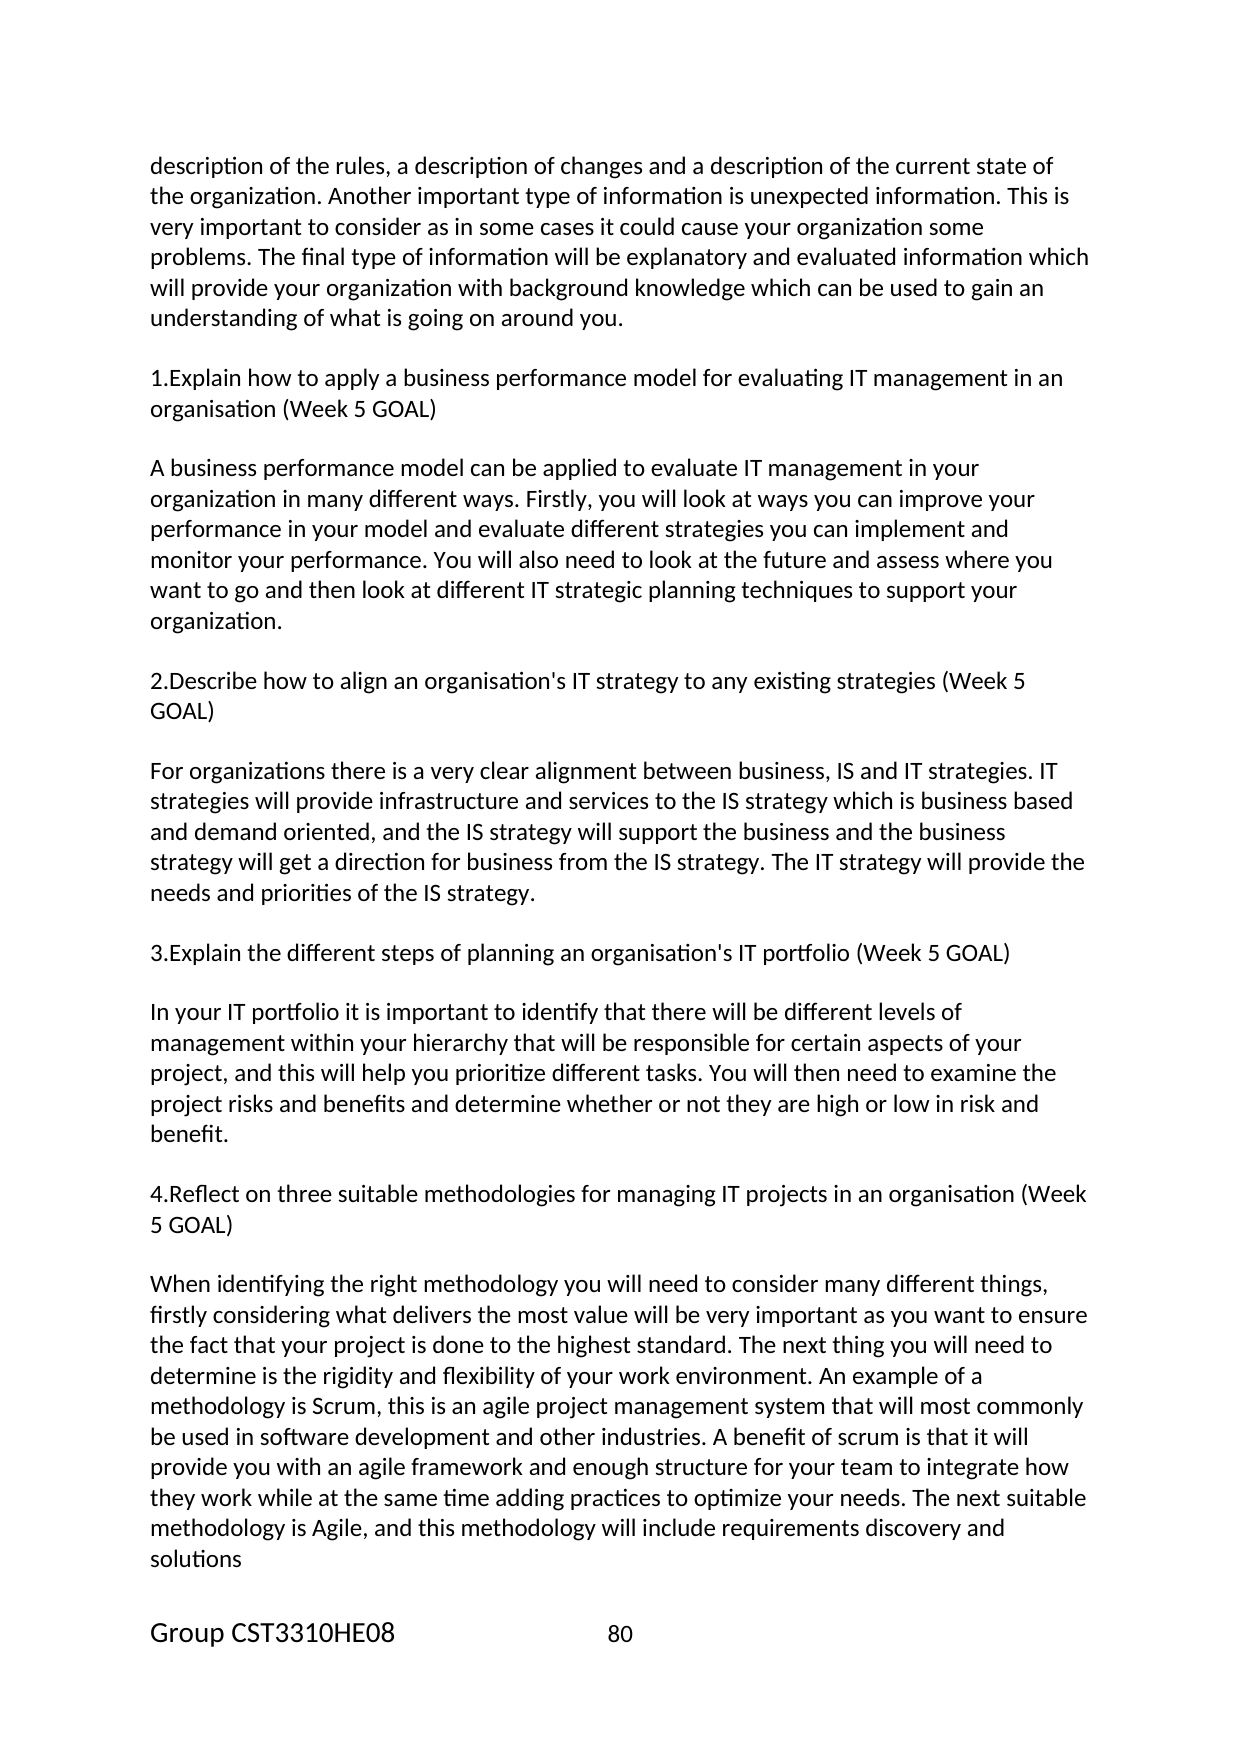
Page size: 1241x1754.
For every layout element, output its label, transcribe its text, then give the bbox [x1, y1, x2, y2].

text 4.Reflect on three suitable methodologies for managing IT projects in an organisation (Week 5 GOAL) [150, 1178, 1090, 1239]
text description of the rules, a description of changes and a description of the current state of the organization. Another important type of information is unexpected information. This is very important to consider as in some cases it could cause your organization some problems. The final type of information will be explanatory and evaluated information which will provide your organization with background knowledge which can be used to gain an understanding of what is going on around you. [150, 150, 1090, 333]
text 1.Explain how to apply a business performance model for evaluating IT management in an organisation (Week 5 GOAL) [150, 362, 1090, 423]
text In your IT portfolio it is important to identify that there will be different levels of management within your hierarchy that will be responsible for certain aspects of your project, and this will help you prioritize different tasks. You will then need to examine the project risks and benefits and determine whether or not they are high or low in risk and benefit. [150, 996, 1090, 1149]
text 2.Describe how to align an organisation's IT strategy to any existing strategies (Week 5 GOAL) [150, 665, 1090, 726]
text 3.Explain the different steps of planning an organisation's IT portfolio (Week 5 GOAL) [150, 937, 1090, 967]
text When identifying the right methodology you will need to consider many different things, firstly considering what delivers the most value will be very important as you want to ensure the fact that your project is done to the highest standard. The next thing you will need to determine is the rigidity and flexibility of your work environment. An example of a methodology is Scrum, this is an agile project management system that will most commonly be used in software development and other industries. A benefit of scrum is that it will provide you with an agile framework and enough structure for your team to integrate how they work while at the same time adding practices to optimize your needs. The next suitable methodology is Agile, and this methodology will include requirements discovery and solutions [150, 1268, 1090, 1574]
text A business performance model can be applied to evaluate IT management in your organization in many different ways. Firstly, you will look at ways you can improve your performance in your model and evaluate different strategies you can implement and monitor your performance. You will also need to look at the future and assess where you want to go and then look at different IT strategic planning techniques to support your organization. [150, 452, 1090, 636]
text For organizations there is a very clear alignment between business, IS and IT strategies. IT strategies will provide infrastructure and services to the IS strategy which is business based and demand oriented, and the IS strategy will support the business and the business strategy will get a direction for business from the IS strategy. The IT strategy will provide the needs and priorities of the IS strategy. [150, 755, 1090, 908]
